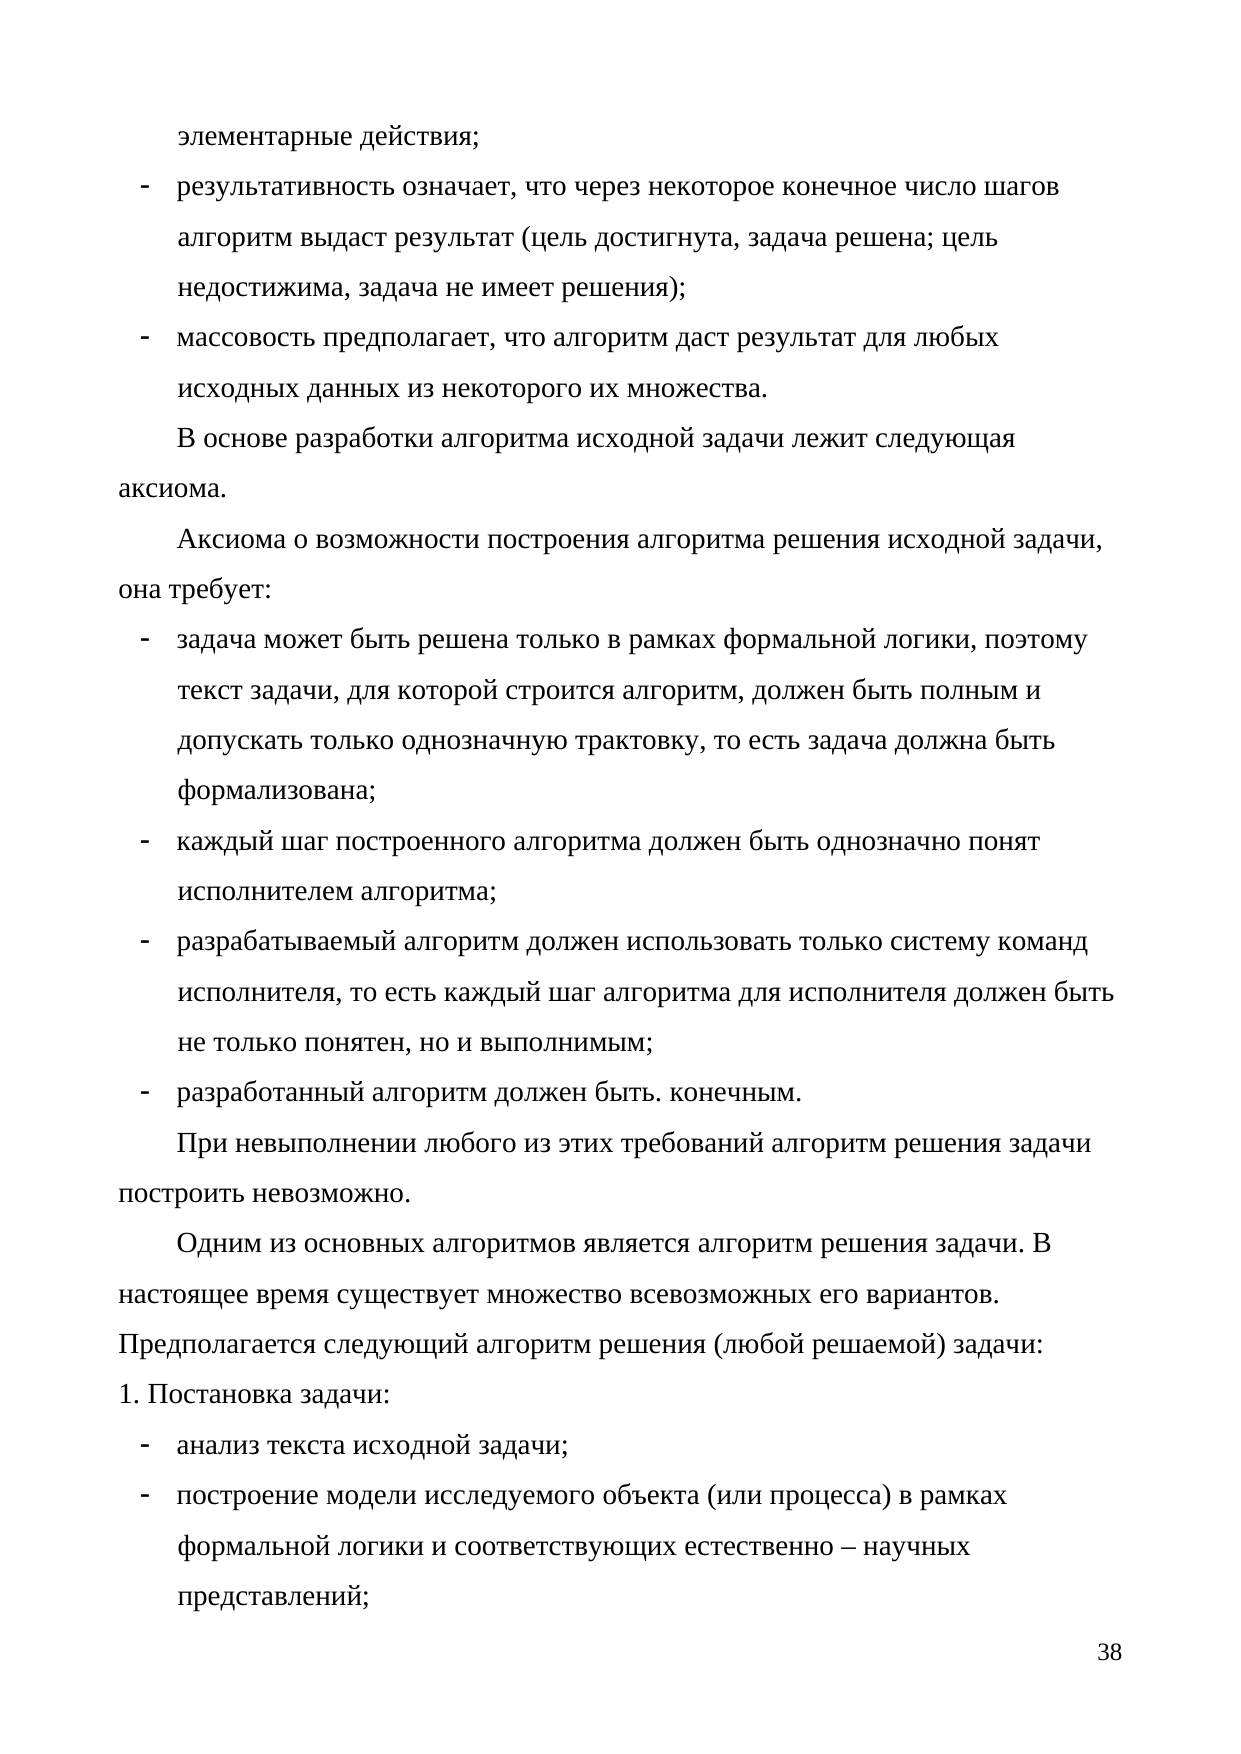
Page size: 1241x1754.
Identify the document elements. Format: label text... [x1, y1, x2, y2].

list каждый шаг построенного алгоритма должен быть однозначно понят исполнителем алгоритма; [140, 823, 1122, 907]
list задача может быть решена только в рамках формальной логики, поэтому текст задачи, для которой строится алгоритм, должен быть полным и допускать только однозначную трактовку, то есть задача должна быть формализована; [140, 621, 1122, 806]
text В основе разработки алгоритма исходной задачи лежит следующая аксиома. [118, 420, 1122, 504]
list массовость предполагает, что алгоритм даст результат для любых исходных данных из некоторого их множества. [140, 319, 1122, 403]
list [140, 118, 1122, 152]
text При невыполнении любого из этих требований алгоритм решения задачи построить невозможно. [118, 1125, 1122, 1209]
list разработанный алгоритм должен быть. конечным. [140, 1074, 1122, 1108]
list анализ текста исходной задачи; [140, 1427, 1122, 1461]
text Одним из основных алгоритмов является алгоритм решения задачи. В настоящее время существует множество всевозможных его вариантов. Предполагается следующий алгоритм решения (любой решаемой) задачи: [118, 1226, 1122, 1360]
list разрабатываемый алгоритм должен использовать только систему команд исполнителя, то есть каждый шаг алгоритма для исполнителя должен быть не только понятен, но и выполнимым; [140, 923, 1122, 1058]
list построение модели исследуемого объекта (или процесса) в рамках формальной логики и соответствующих естественно – научных представлений; [140, 1477, 1122, 1612]
text Аксиома о возможности построения алгоритма решения исходной задачи, она требует: [118, 521, 1122, 605]
text 1. Постановка задачи: [118, 1377, 1122, 1410]
list результативность означает, что через некоторое конечное число шагов алгоритм выдаст результат (цель достигнута, задача решена; цель недостижима, задача не имеет решения); [140, 168, 1122, 303]
